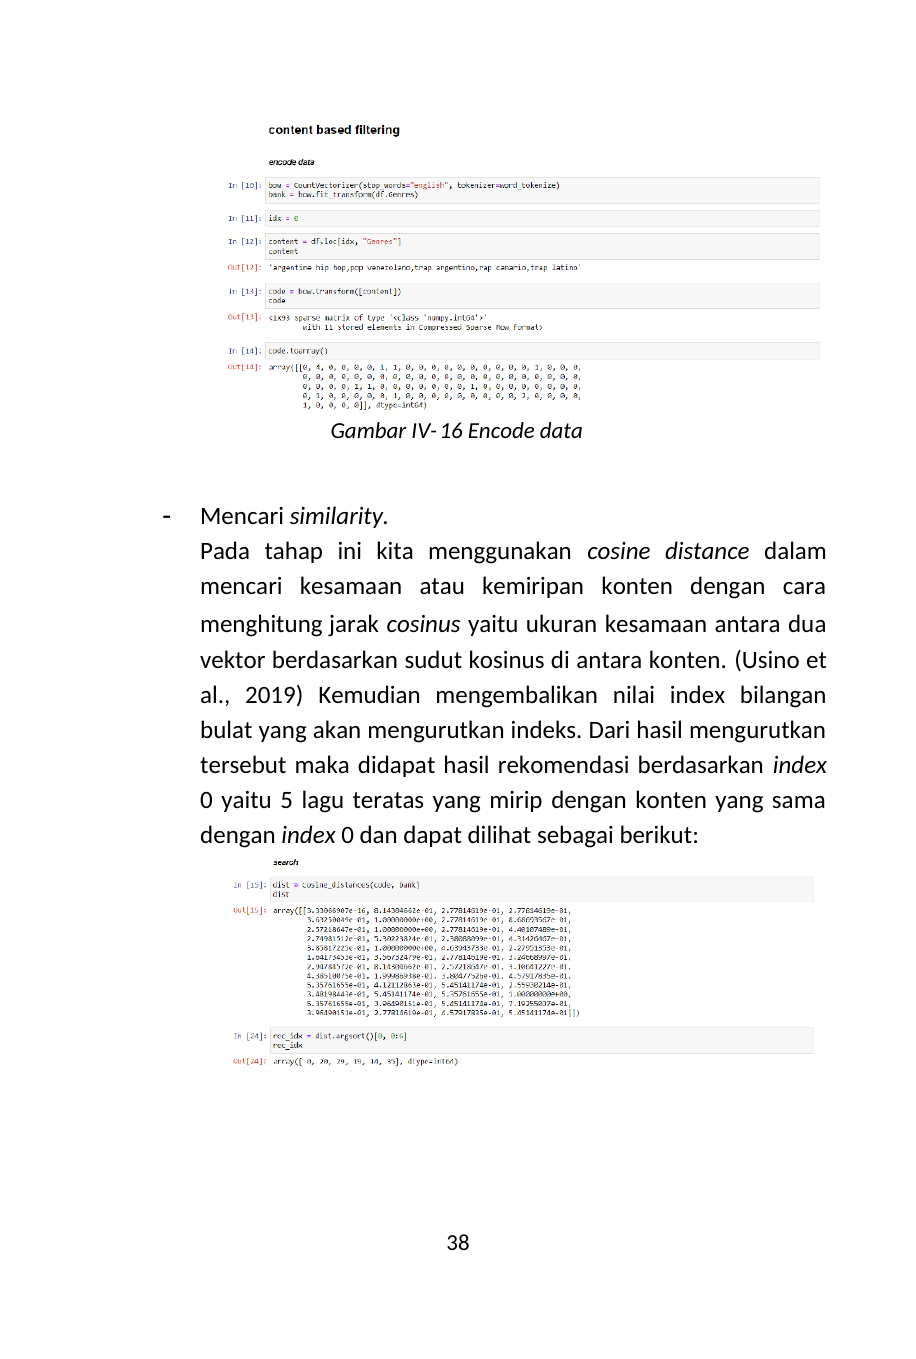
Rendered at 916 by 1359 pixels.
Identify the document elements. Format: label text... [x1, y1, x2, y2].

picture [200, 118, 830, 413]
list Mencari similarity. [162, 501, 827, 531]
list Pada tahap ini kita menggunakan cosine distance dalam mencari kesamaan atau kemiripan konten dengan cara menghitung jarak cosinus yaitu ukuran kesamaan antara dua vektor berdasarkan sudut kosinus di antara konten. Kemudian mengembalikan nilai index bilangan bulat yang akan mengurutkan indeks. Dari hasil mengurutkan tersebut maka didapat hasil rekomendasi berdasarkan index 0 yaitu 5 lagu teratas yang mirip dengan konten yang sama dengan index 0 dan dapat dilihat sebagai berikut: [200, 536, 827, 850]
picture [203, 854, 824, 1070]
